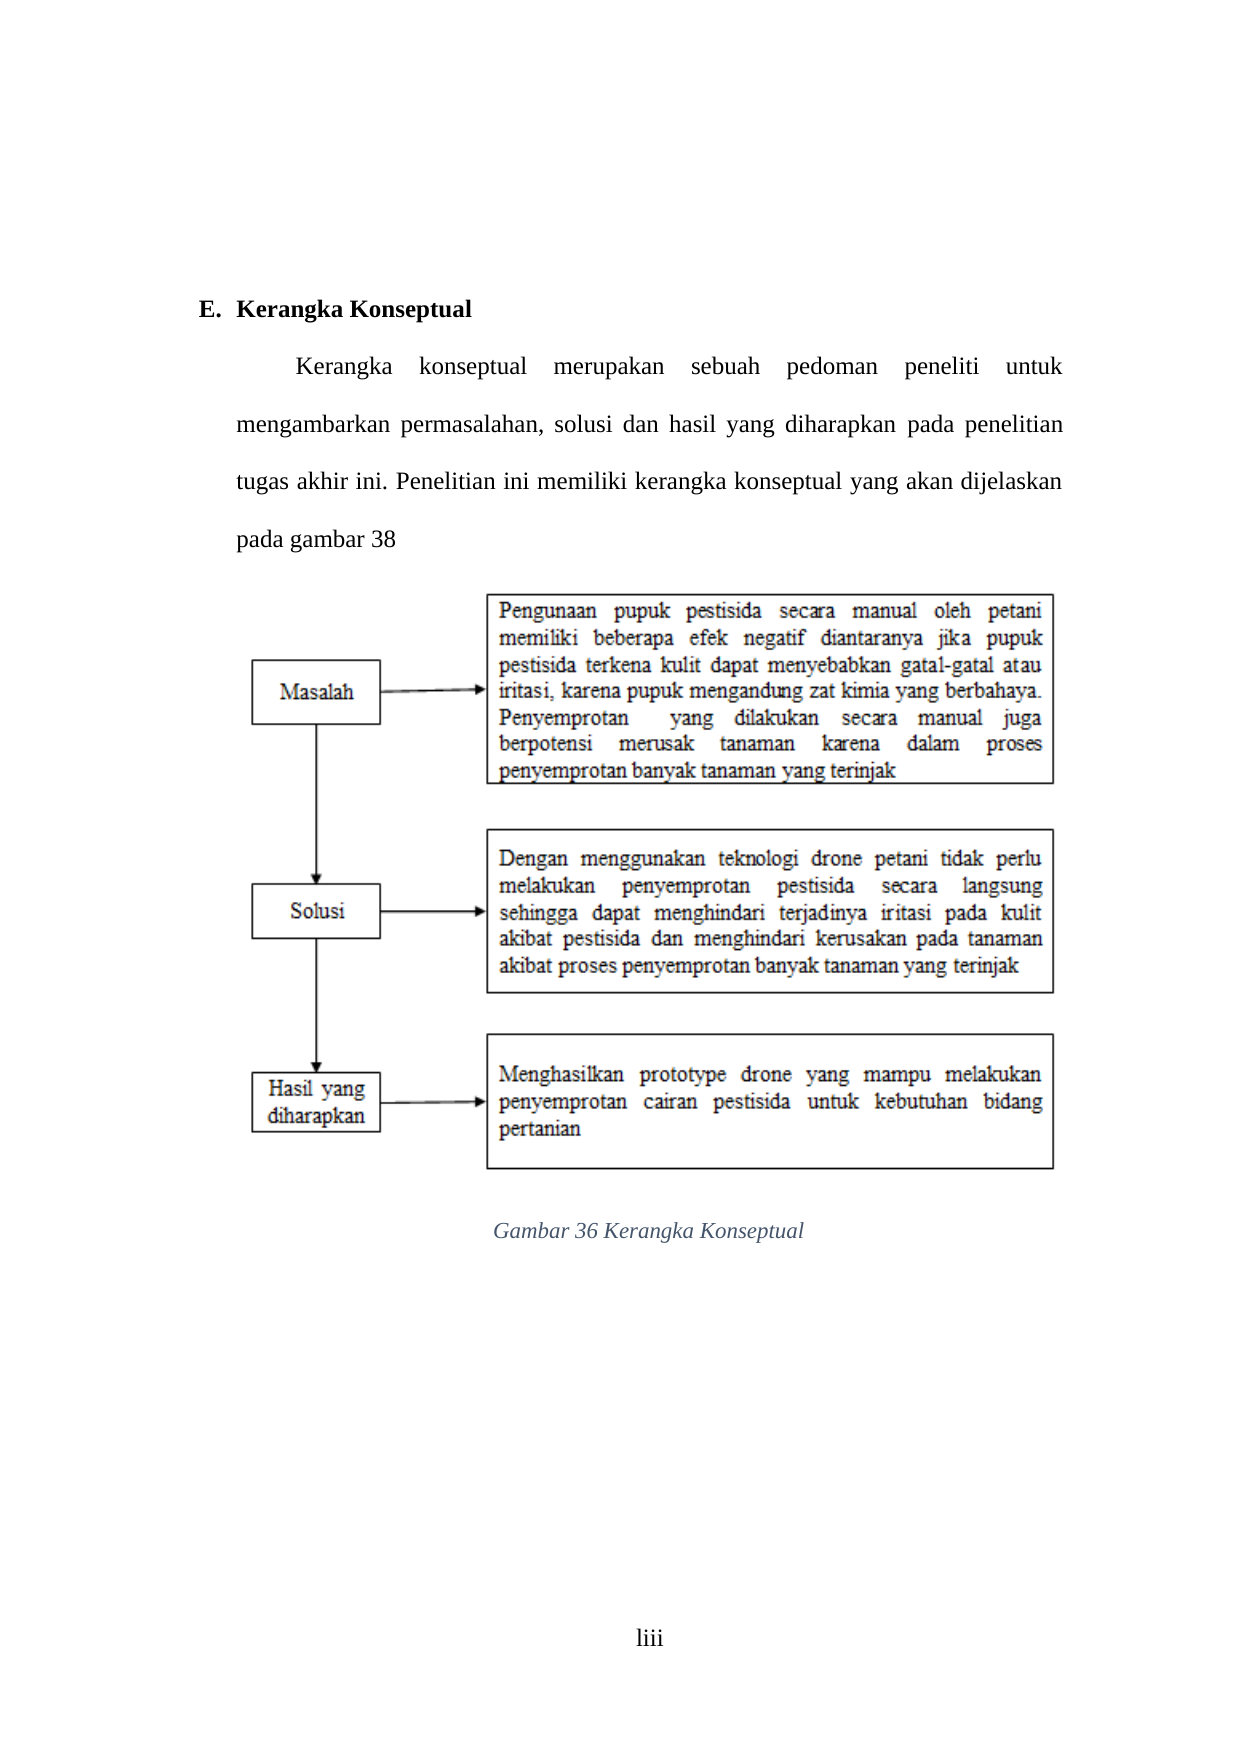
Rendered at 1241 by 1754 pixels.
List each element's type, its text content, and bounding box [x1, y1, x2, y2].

list Kerangka konseptual merupakan sebuah pedoman peneliti untuk mengambarkan permasalahan, solusi dan hasil yang diharapkan pada penelitian tugas akhir ini. Penelitian ini memiliki kerangka konseptual yang akan dijelaskan pada gambar 38 [236, 351, 1063, 552]
text Gambar 36 Kerangka Konseptual [236, 1217, 1063, 1244]
picture [236, 581, 1060, 1172]
list Kerangka Konseptual [199, 294, 1063, 322]
